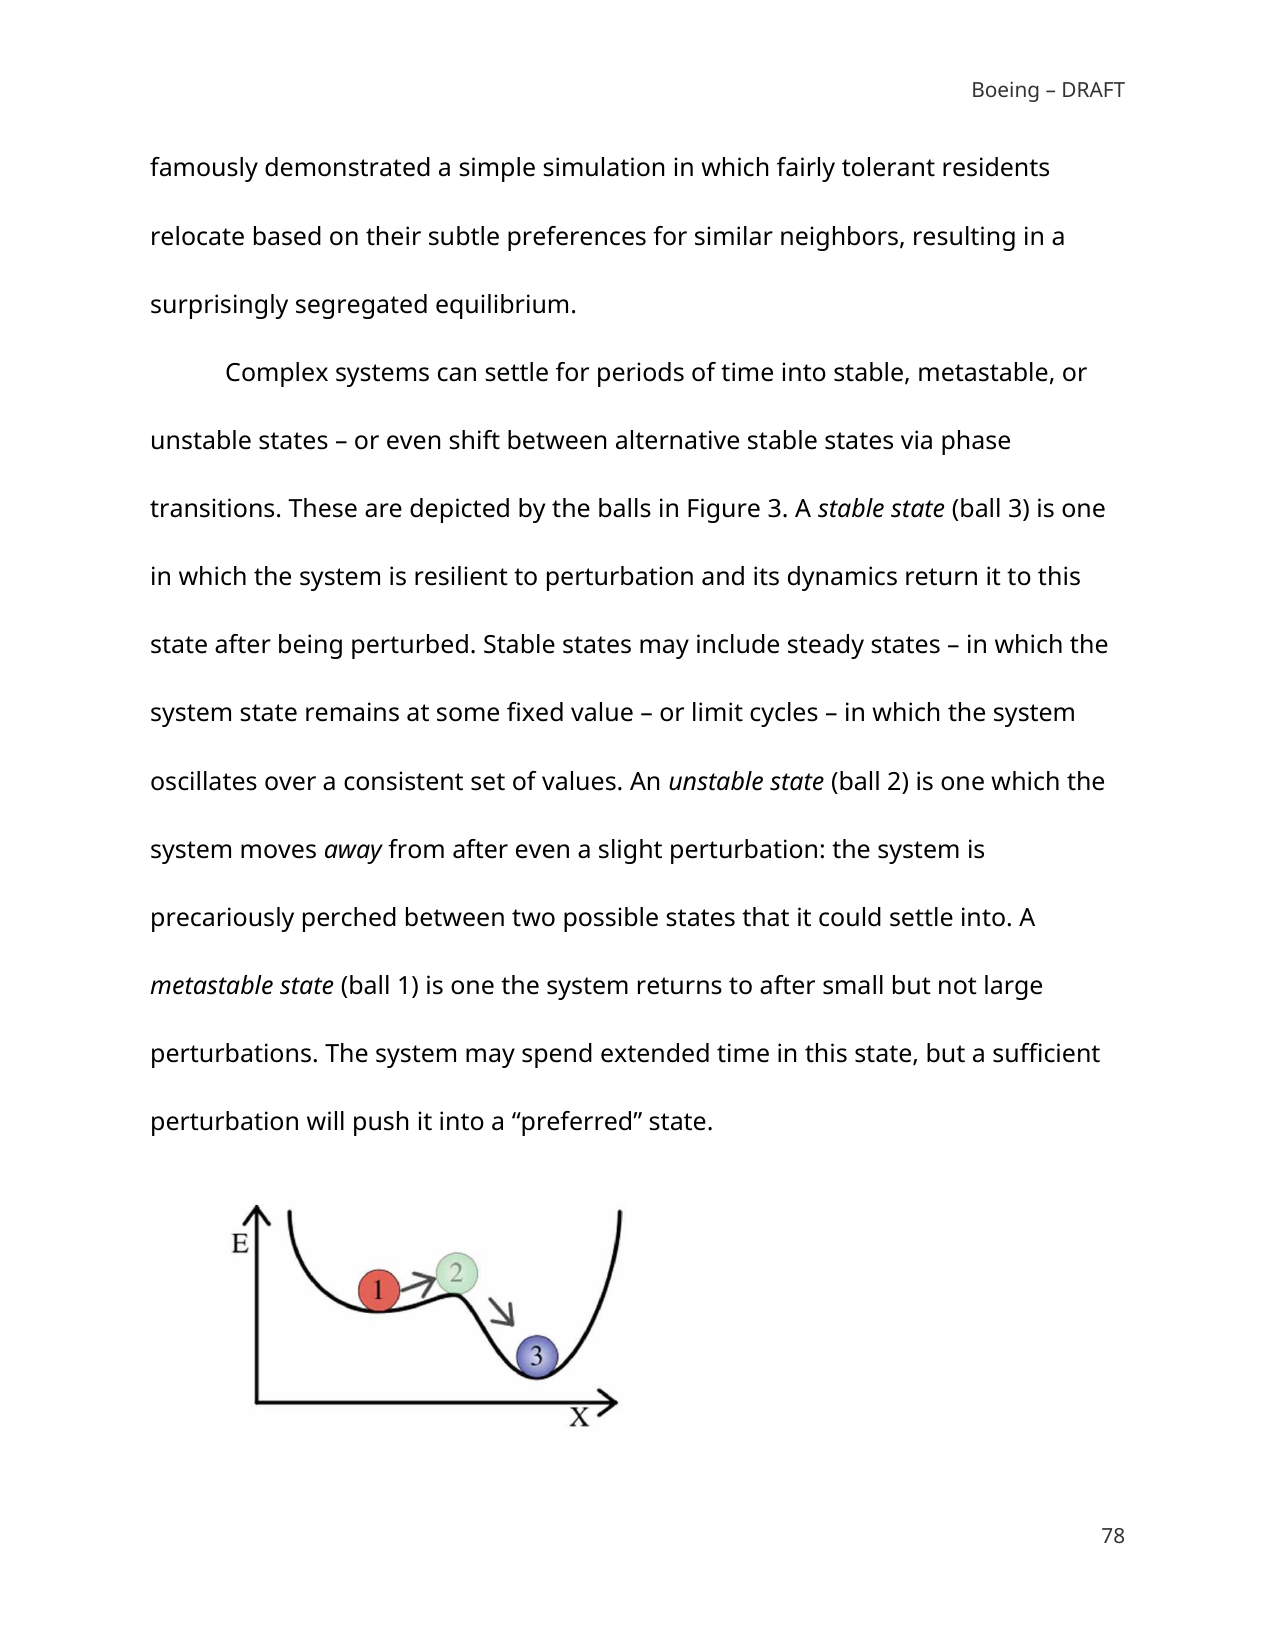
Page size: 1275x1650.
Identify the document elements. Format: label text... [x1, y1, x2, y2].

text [150, 150, 1125, 320]
picture [225, 1196, 629, 1438]
text Complex systems can settle for periods of time into stable, metastable, or unstable states – or even shift between alternative stable states via phase transitions. These are depicted by the balls in Figure 3. A stable state (ball 3) is one in which the system is resilient to perturbation and its dynamics return it to this state after being perturbed. Stable states may include steady states – in which the system state remains at some fixed value – or limit cycles – in which the system oscillates over a consistent set of values. An unstable state (ball 2) is one which the system moves away from after even a slight perturbation: the system is precariously perched between two possible states that it could settle into. A metastable state (ball 1) is one the system returns to after small but not large perturbations. The system may spend extended time in this state, but a sufficient perturbation will push it into a “preferred” state. [150, 354, 1125, 1138]
